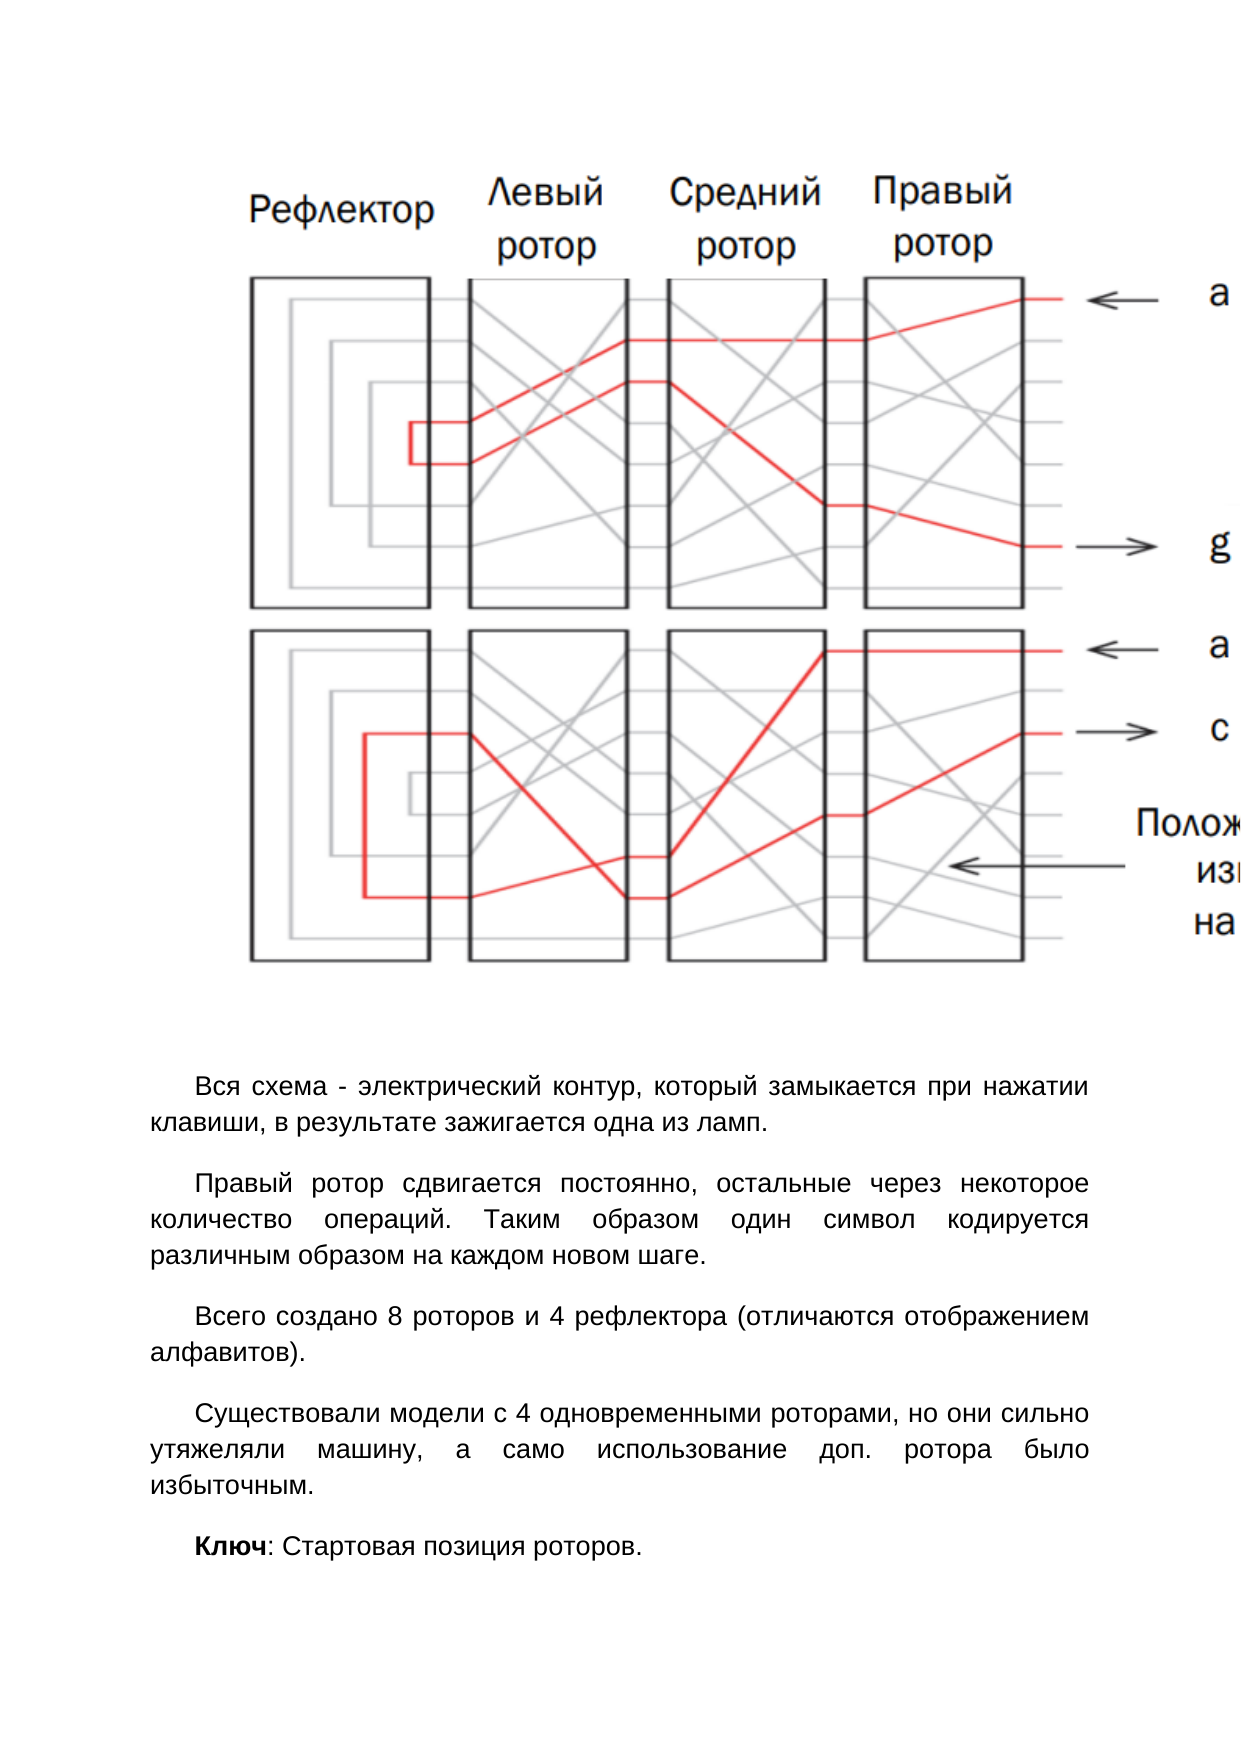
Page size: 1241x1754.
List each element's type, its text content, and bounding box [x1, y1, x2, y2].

text Всего создано 8 роторов и 4 рефлектора (отличаются отображением алфавитов). [150, 1300, 1090, 1367]
text Вся схема - электрический контур, который замыкается при нажатии клавиши, в результате зажигается одна из ламп. [150, 1070, 1090, 1137]
text Правый ротор сдвигается постоянно, остальные через некоторое количество операций. Таким образом один символ кодируется различным образом на каждом новом шаге. [150, 1167, 1090, 1270]
text Ключ: Стартовая позиция роторов. [150, 1530, 1090, 1561]
text Существовали модели с 4 одновременными роторами, но они сильно утяжеляли машину, а само использование доп. ротора было избыточным. [150, 1397, 1090, 1500]
picture [194, 150, 1241, 980]
